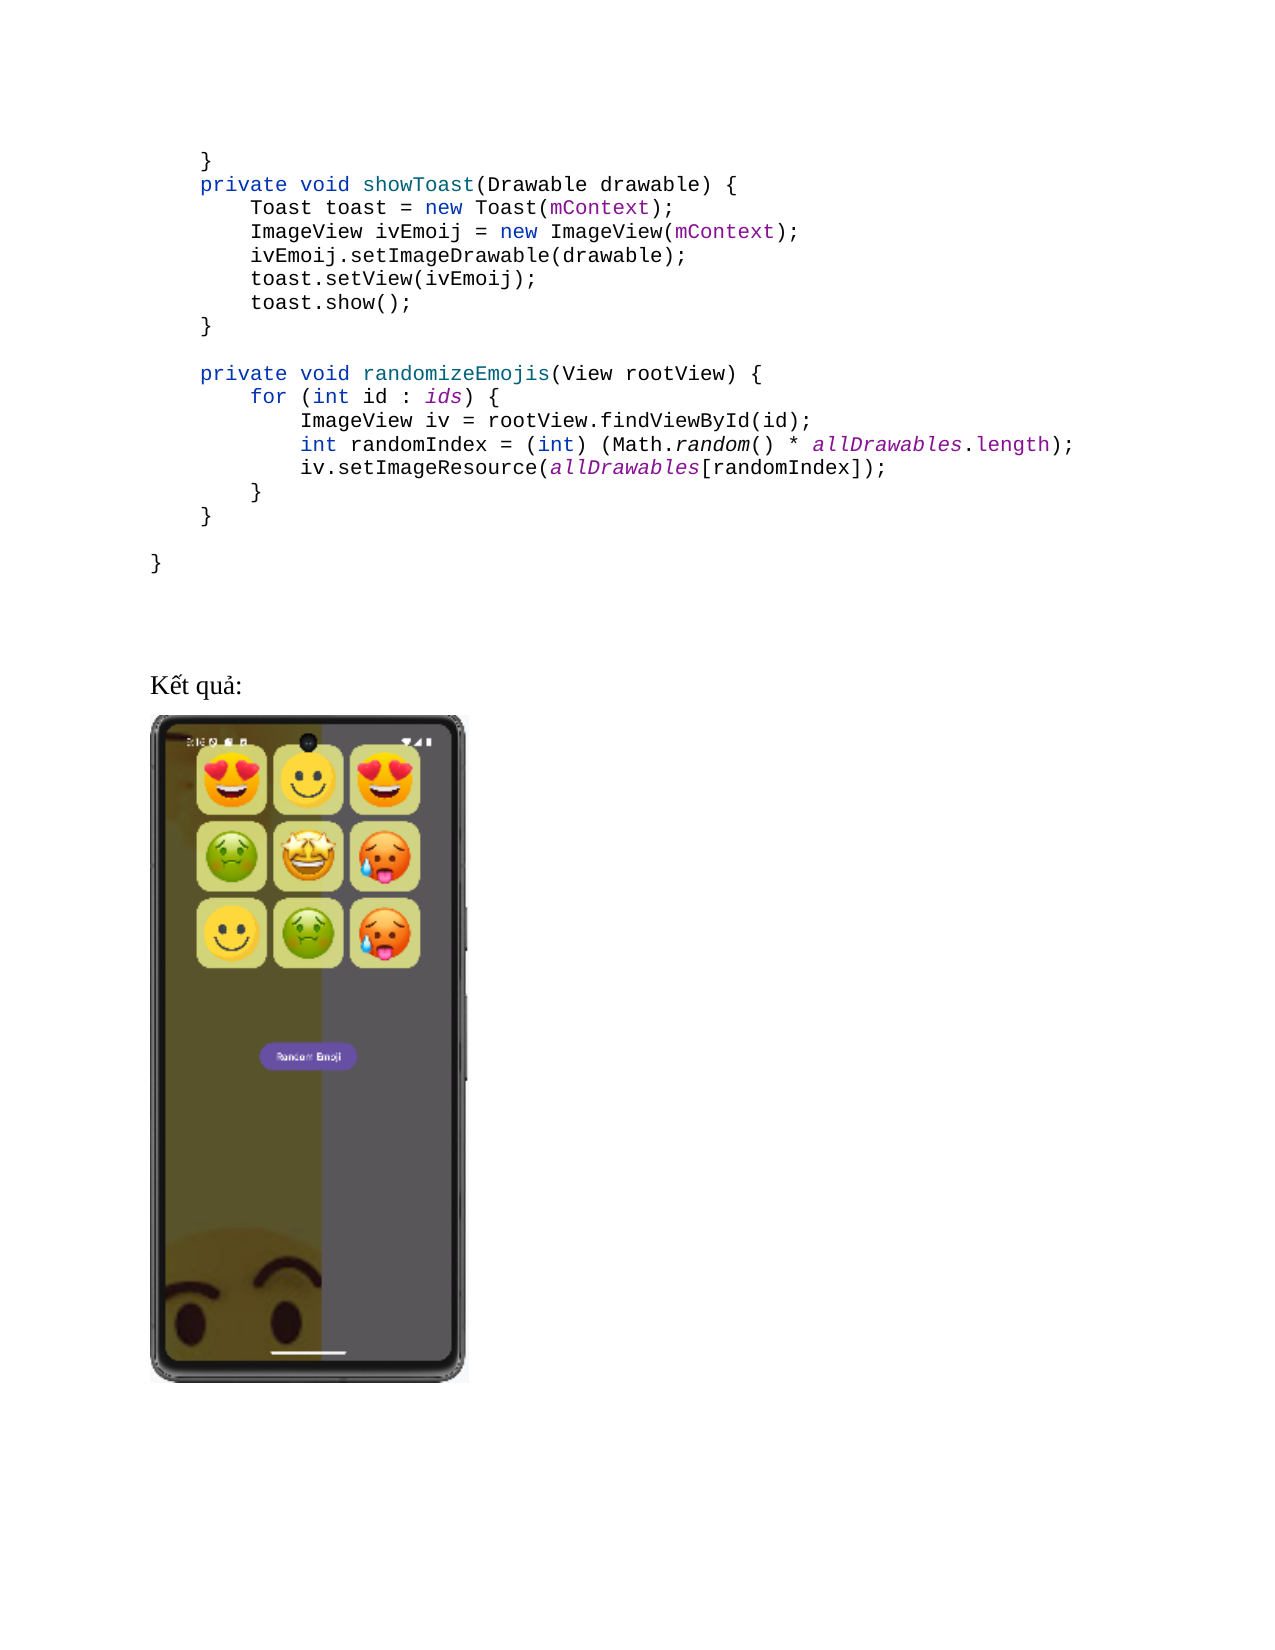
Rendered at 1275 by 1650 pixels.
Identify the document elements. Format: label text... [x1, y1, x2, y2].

text Kết quả: [150, 669, 1125, 700]
picture [150, 715, 469, 1383]
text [150, 150, 1125, 576]
